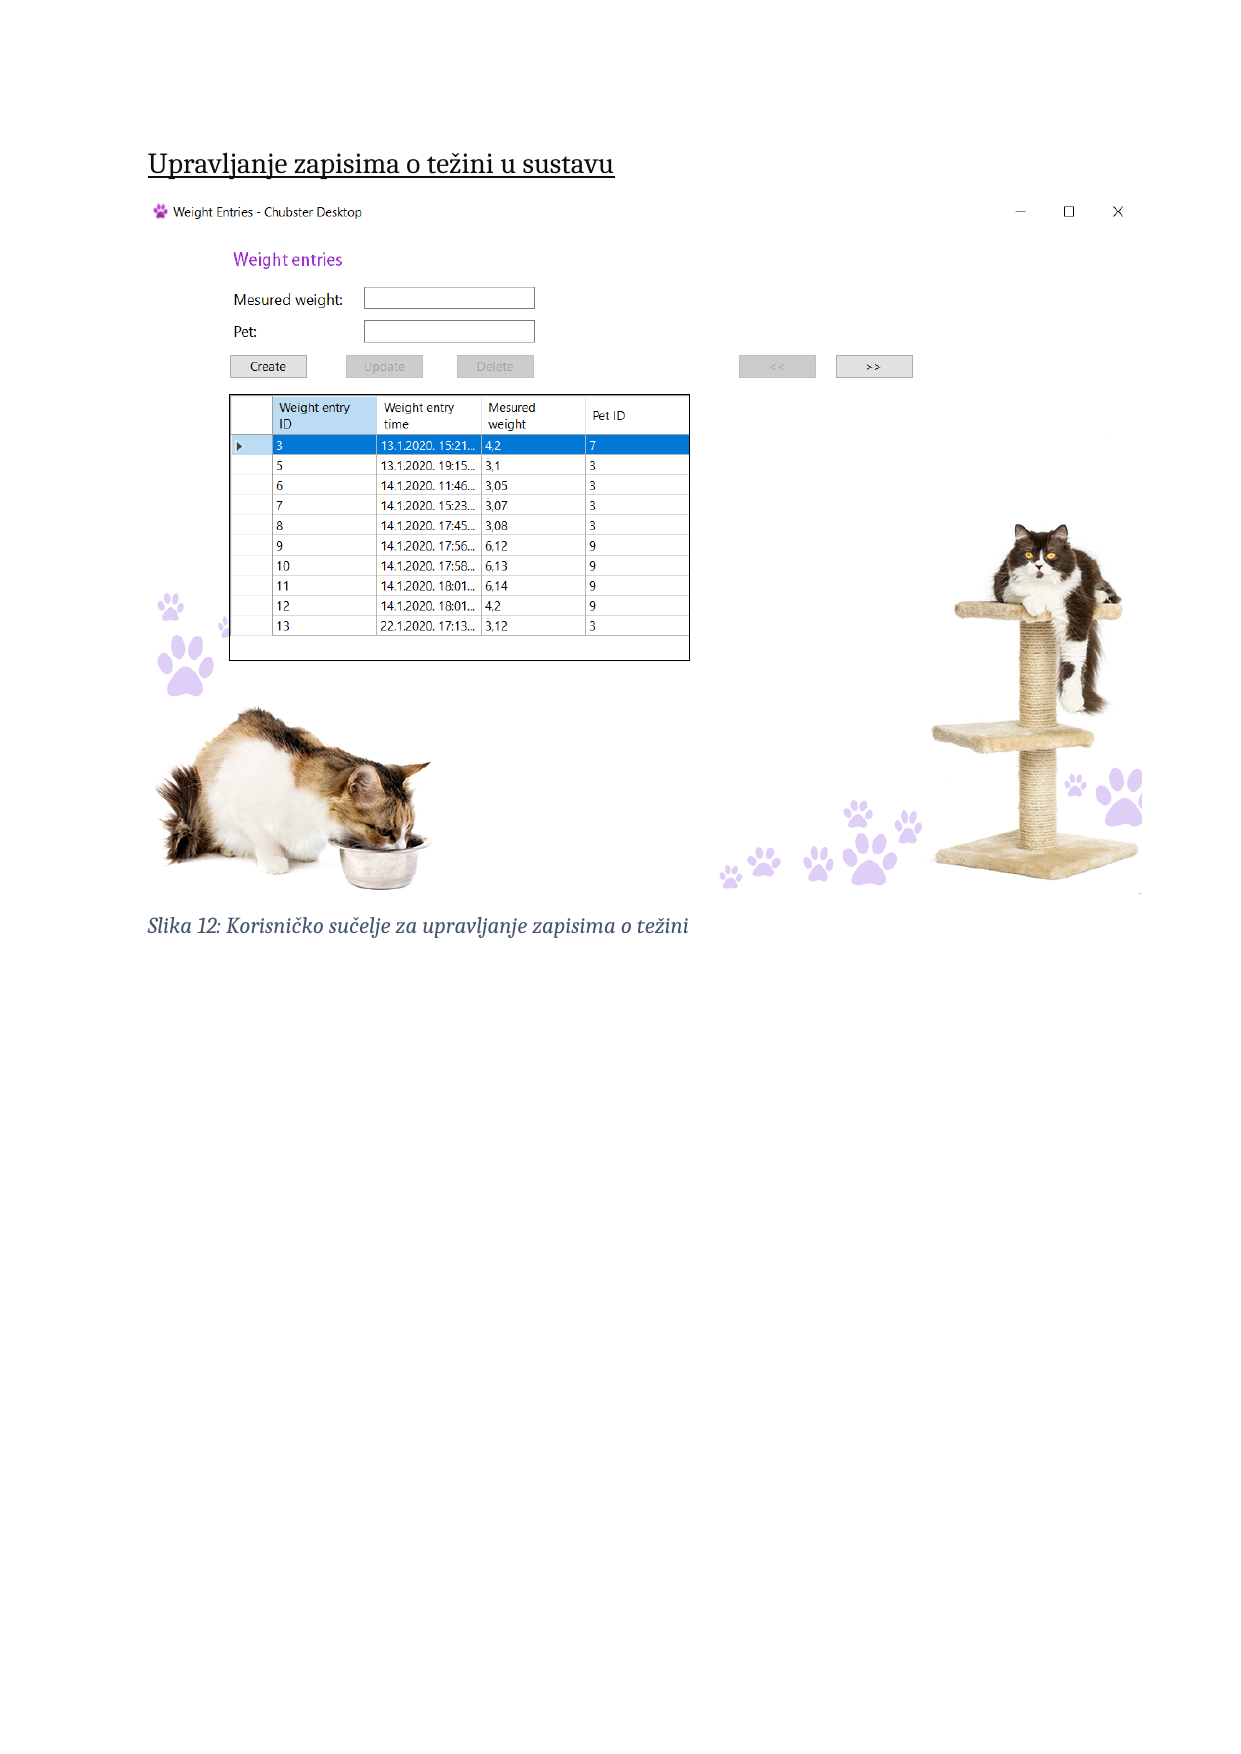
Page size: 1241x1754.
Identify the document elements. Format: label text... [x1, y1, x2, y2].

text Slika 12: Korisničko sučelje za upravljanje zapisima o težini [148, 913, 1093, 939]
subtitle Upravljanje zapisima o težini u sustavu [148, 148, 1093, 181]
picture [147, 196, 1142, 894]
